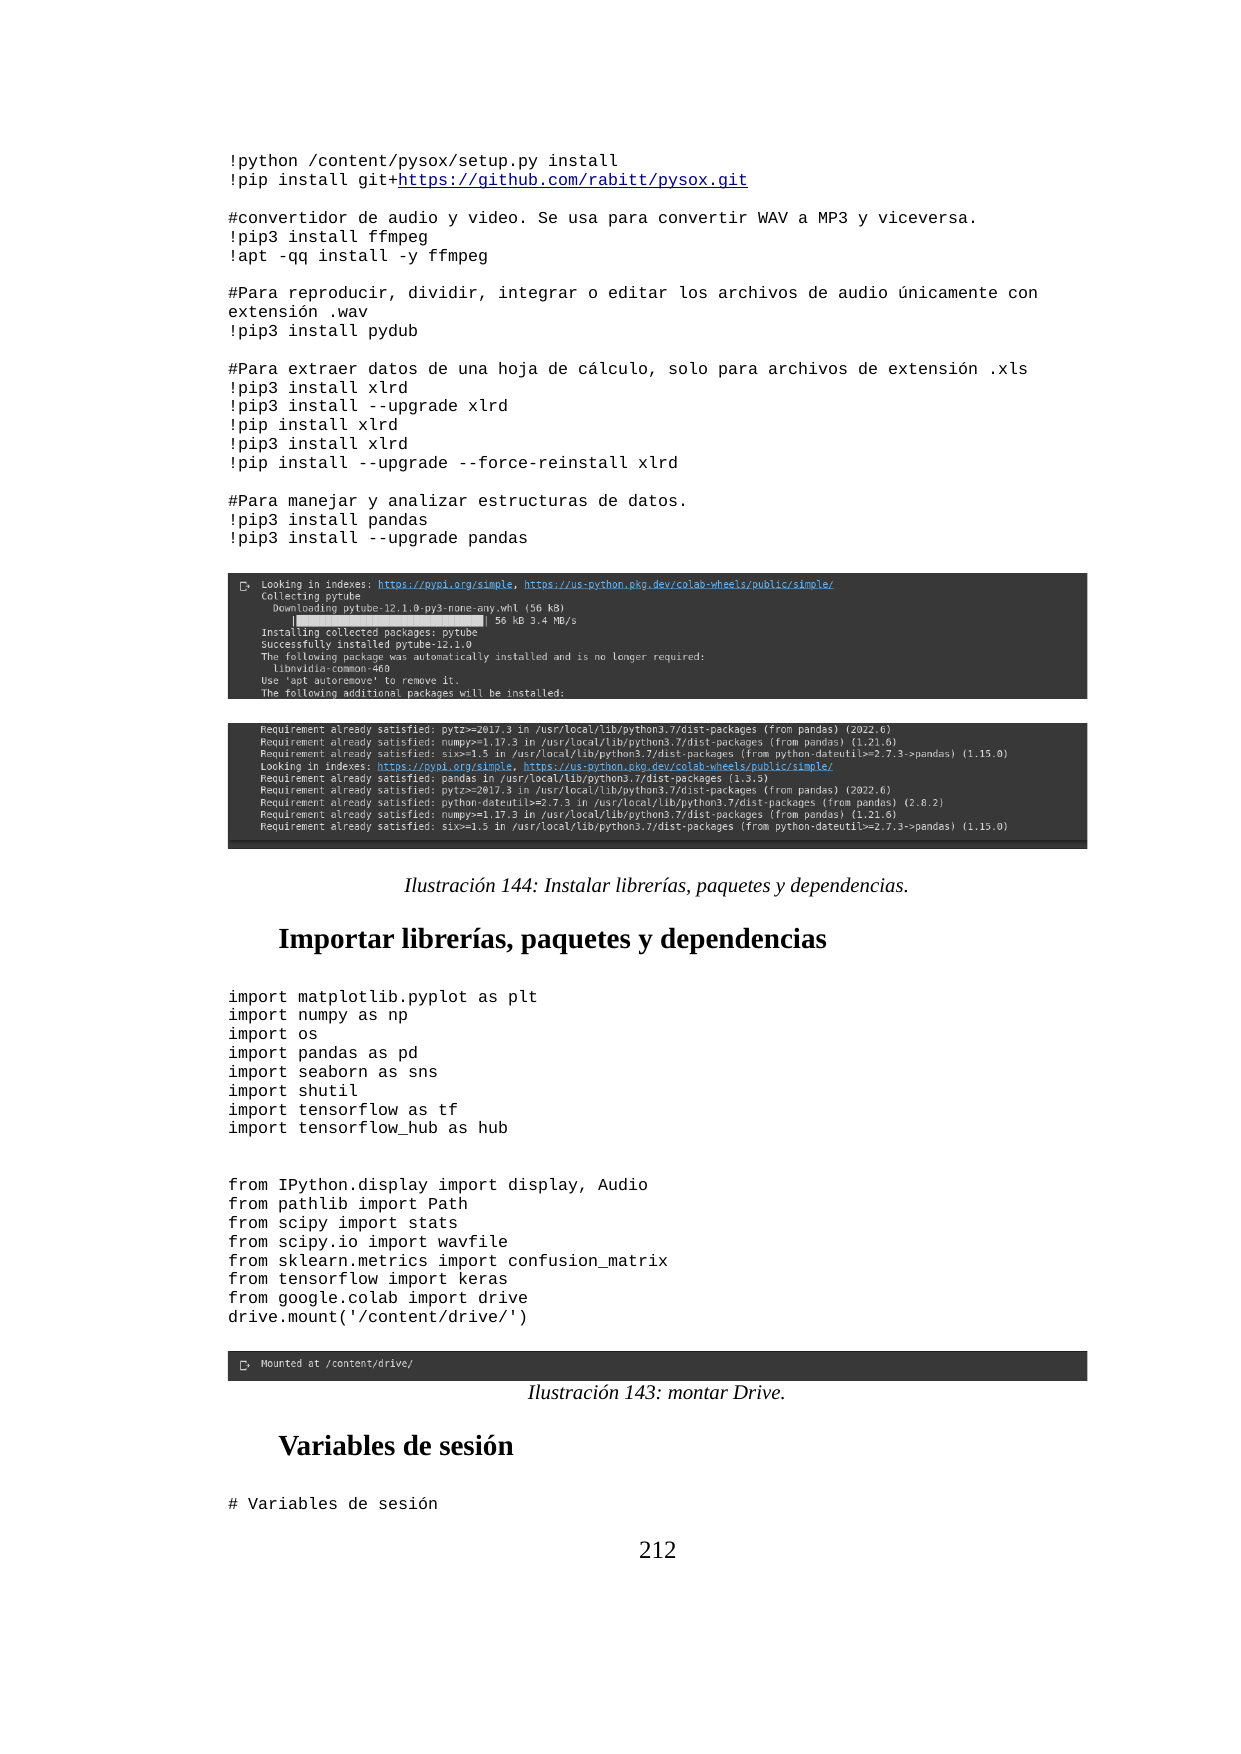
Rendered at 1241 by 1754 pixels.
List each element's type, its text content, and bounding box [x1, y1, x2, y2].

text import os [228, 1026, 1087, 1045]
text import numpy as np [228, 1007, 1087, 1026]
text from pathlib import Path [228, 1196, 1087, 1214]
text !pip3 install xlrd [228, 436, 1087, 454]
text from google.colab import drive [228, 1290, 1087, 1309]
text import seaborn as sns [228, 1063, 1087, 1082]
text !pip3 install pandas [228, 511, 1087, 530]
text !pip3 install pydub [228, 323, 1087, 341]
text #Para reproducir, dividir, integrar o editar los archivos de audio únicamente con extensión .wav [228, 285, 1087, 323]
picture [227, 573, 1088, 699]
text !pip3 install ffmpeg [228, 228, 1087, 247]
text import matplotlib.pyplot as plt [228, 988, 1087, 1007]
text #Para manejar y analizar estructuras de datos. [228, 492, 1087, 511]
text !pip3 install --upgrade xlrd [228, 398, 1087, 417]
text drive.mount('/content/drive/') [228, 1309, 1087, 1327]
picture [227, 1351, 1088, 1381]
text from scipy import stats [228, 1214, 1087, 1233]
text from sklearn.metrics import confusion_matrix [228, 1252, 1087, 1271]
text Ilustración 143: montar Drive. [228, 1381, 1087, 1404]
text from scipy.io import wavfile [228, 1233, 1087, 1252]
text !pip install --upgrade --force-reinstall xlrd [228, 454, 1087, 473]
picture [227, 723, 1088, 849]
text Ilustración 144: Instalar librerías, paquetes y dependencias. [228, 873, 1087, 897]
text # Variables de sesión [228, 1495, 1087, 1514]
text !pip install xlrd [228, 417, 1087, 436]
text !pip3 install xlrd [228, 379, 1087, 398]
subtitle Variables de sesión [228, 1428, 1087, 1462]
text #convertidor de audio y video. Se usa para convertir WAV a MP3 y viceversa. [228, 209, 1087, 228]
text from IPython.display import display, Audio [228, 1177, 1087, 1196]
text import tensorflow as tf [228, 1101, 1087, 1120]
text !pip install git+https://github.com/rabitt/pysox.git [228, 172, 1087, 191]
text from tensorflow import keras [228, 1271, 1087, 1290]
text !pip3 install --upgrade pandas [228, 530, 1087, 549]
text import shutil [228, 1082, 1087, 1101]
text import pandas as pd [228, 1045, 1087, 1063]
text import tensorflow_hub as hub [228, 1120, 1087, 1139]
subtitle Importar librerías, paquetes y dependencias [228, 921, 1087, 954]
text #Para extraer datos de una hoja de cálculo, solo para archivos de extensión .xls [228, 360, 1087, 379]
text !apt -qq install -y ffmpeg [228, 247, 1087, 266]
text !python /content/pysox/setup.py install [228, 153, 1087, 172]
